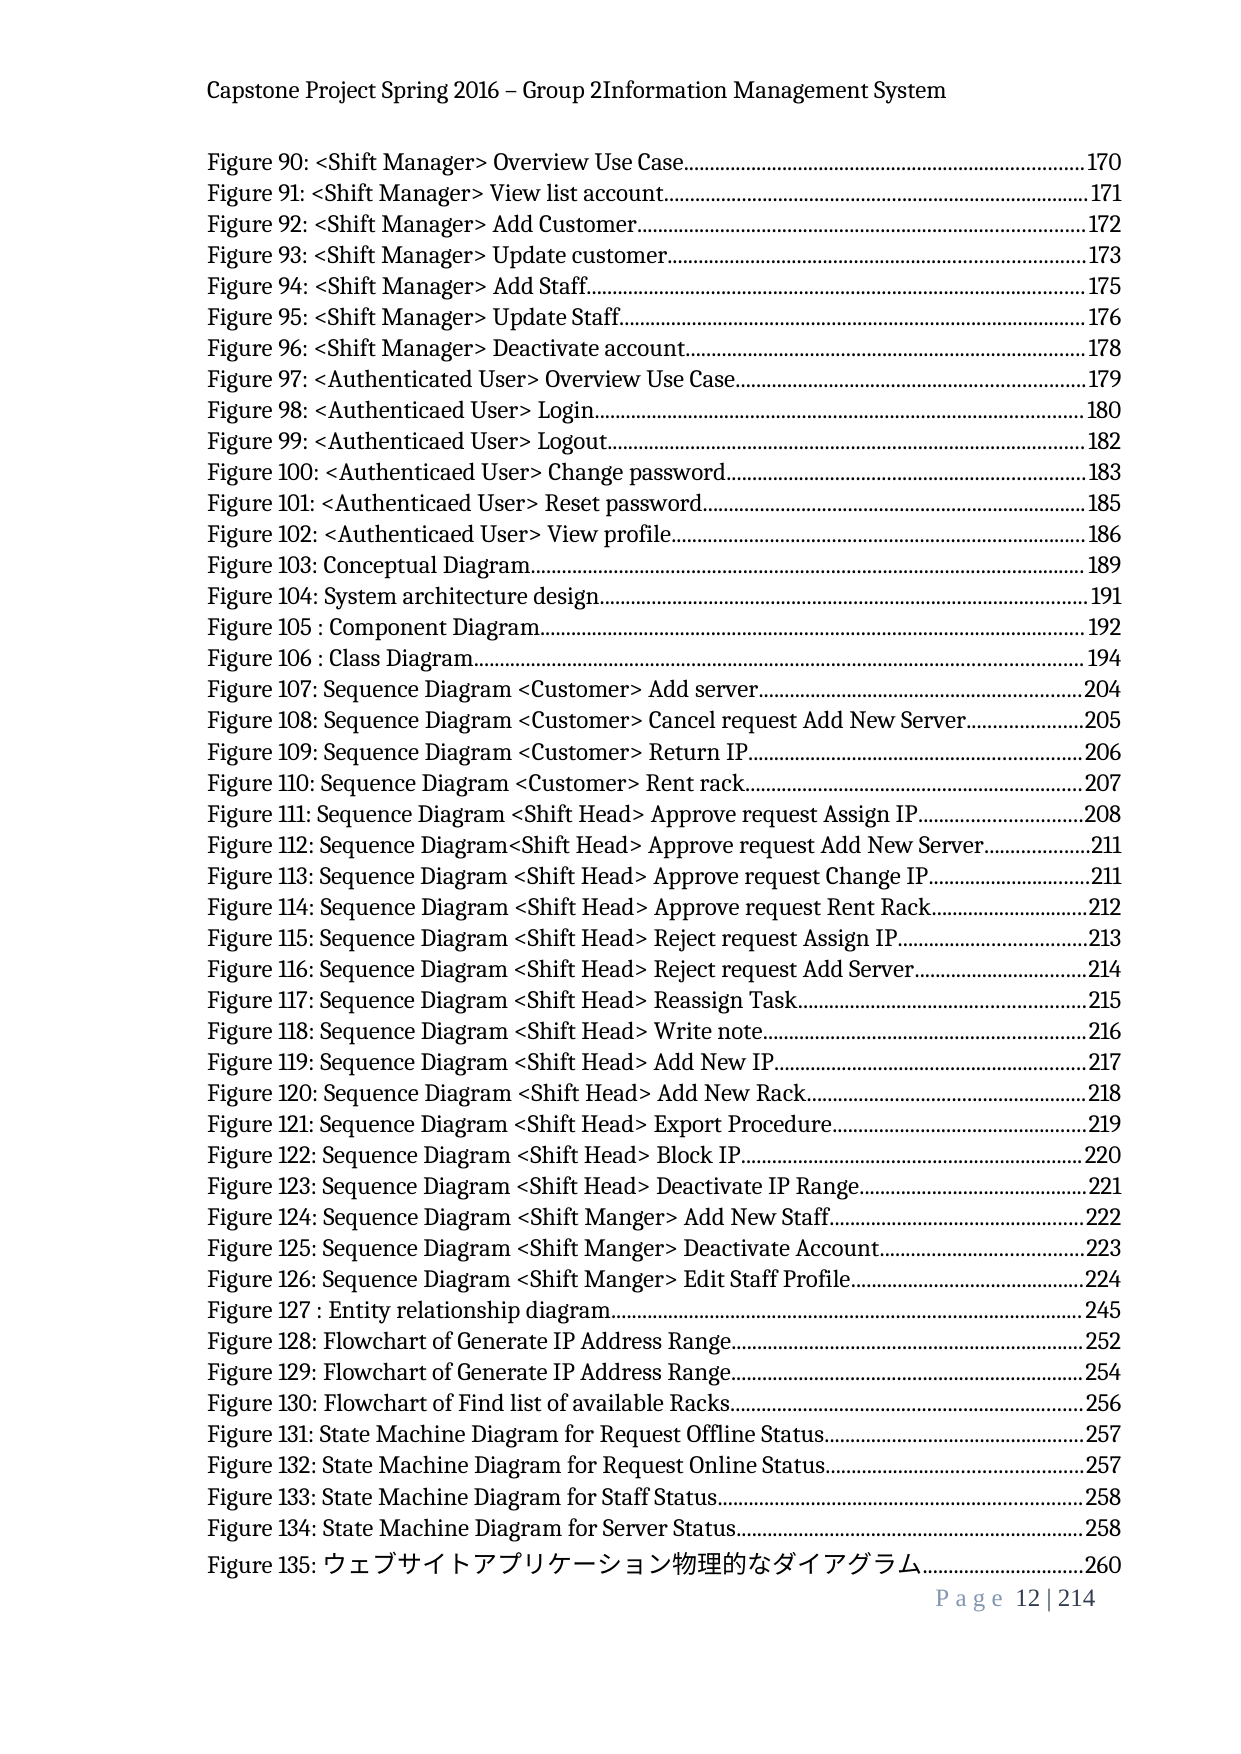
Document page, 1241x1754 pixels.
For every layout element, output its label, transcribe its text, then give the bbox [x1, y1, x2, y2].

text Figure 114: Sequence Diagram <Shift Head> Approve request Rent Rack 212 [207, 893, 1122, 921]
text Figure 116: Sequence Diagram <Shift Head> Reject request Add Server 214 [207, 955, 1122, 983]
text Figure 92: <Shift Manager> Add Customer 172 [207, 210, 1122, 238]
text Figure 111: Sequence Diagram <Shift Head> Approve request Assign IP 208 [207, 799, 1122, 828]
text Figure 95: <Shift Manager> Update Staff 176 [207, 303, 1122, 332]
text Figure 96: <Shift Manager> Deactivate account 178 [207, 334, 1122, 363]
text Figure 112: Sequence Diagram<Shift Head> Approve request Add New Server 211 [207, 831, 1122, 859]
text Figure 126: Sequence Diagram <Shift Manger> Edit Staff Profile 224 [207, 1265, 1122, 1294]
text Figure 110: Sequence Diagram <Customer> Rent rack 207 [207, 768, 1122, 797]
text Figure 125: Sequence Diagram <Shift Manger> Deactivate Account 223 [207, 1234, 1122, 1263]
text Figure 106 : Class Diagram 194 [207, 644, 1122, 673]
text Figure 122: Sequence Diagram <Shift Head> Block IP 220 [207, 1141, 1122, 1170]
text Figure 131: State Machine Diagram for Request Offline Status 257 [207, 1420, 1122, 1449]
text Figure 119: Sequence Diagram <Shift Head> Add New IP 217 [207, 1048, 1122, 1077]
text Figure 101: <Authenticaed User> Reset password 185 [207, 489, 1122, 518]
text Figure 129: Flowchart of Generate IP Address Range 254 [207, 1358, 1122, 1387]
text Figure 102: <Authenticaed User> View profile 186 [207, 520, 1122, 549]
text Figure 99: <Authenticaed User> Logout 182 [207, 427, 1122, 456]
text Figure 104: System architecture design 191 [207, 582, 1122, 611]
text Figure 107: Sequence Diagram <Customer> Add server 204 [207, 675, 1122, 704]
text Figure 91: <Shift Manager> View list account 171 [207, 179, 1122, 207]
text Figure 93: <Shift Manager> Update customer 173 [207, 241, 1122, 269]
text Figure 109: Sequence Diagram <Customer> Return IP 206 [207, 737, 1122, 766]
text Figure 134: State Machine Diagram for Server Status 258 [207, 1513, 1122, 1542]
text Figure 120: Sequence Diagram <Shift Head> Add New Rack 218 [207, 1079, 1122, 1108]
text Figure 105 : Component Diagram 192 [207, 613, 1122, 642]
text Figure 128: Flowchart of Generate IP Address Range 252 [207, 1327, 1122, 1356]
text Figure 97: <Authenticated User> Overview Use Case 179 [207, 365, 1122, 394]
text Figure 113: Sequence Diagram <Shift Head> Approve request Change IP 211 [207, 862, 1122, 890]
text Figure 121: Sequence Diagram <Shift Head> Export Procedure 219 [207, 1110, 1122, 1139]
text Figure 108: Sequence Diagram <Customer> Cancel request Add New Server 205 [207, 706, 1122, 735]
text Figure 130: Flowchart of Find list of available Racks 256 [207, 1389, 1122, 1418]
text Figure 133: State Machine Diagram for Staff Status 258 [207, 1482, 1122, 1511]
text Figure 124: Sequence Diagram <Shift Manger> Add New Staff 222 [207, 1203, 1122, 1232]
text Figure 100: <Authenticaed User> Change password 183 [207, 458, 1122, 487]
text Figure 132: State Machine Diagram for Request Online Status 257 [207, 1451, 1122, 1480]
text Figure 118: Sequence Diagram <Shift Head> Write note 216 [207, 1017, 1122, 1046]
text Figure 117: Sequence Diagram <Shift Head> Reassign Task 215 [207, 986, 1122, 1014]
text Figure 103: Conceptual Diagram 189 [207, 551, 1122, 580]
text Figure 123: Sequence Diagram <Shift Head> Deactivate IP Range 221 [207, 1172, 1122, 1201]
text Figure 98: <Authenticaed User> Login 180 [207, 396, 1122, 425]
text Figure 94: <Shift Manager> Add Staff 175 [207, 272, 1122, 301]
text Figure 135: ウェブサイトアプリケーション物理的なダイアグラム 260 [207, 1544, 1122, 1581]
text Figure 90: <Shift Manager> Overview Use Case 170 [207, 148, 1122, 176]
text Figure 115: Sequence Diagram <Shift Head> Reject request Assign IP 213 [207, 924, 1122, 952]
text Figure 127 : Entity relationship diagram 245 [207, 1296, 1122, 1325]
